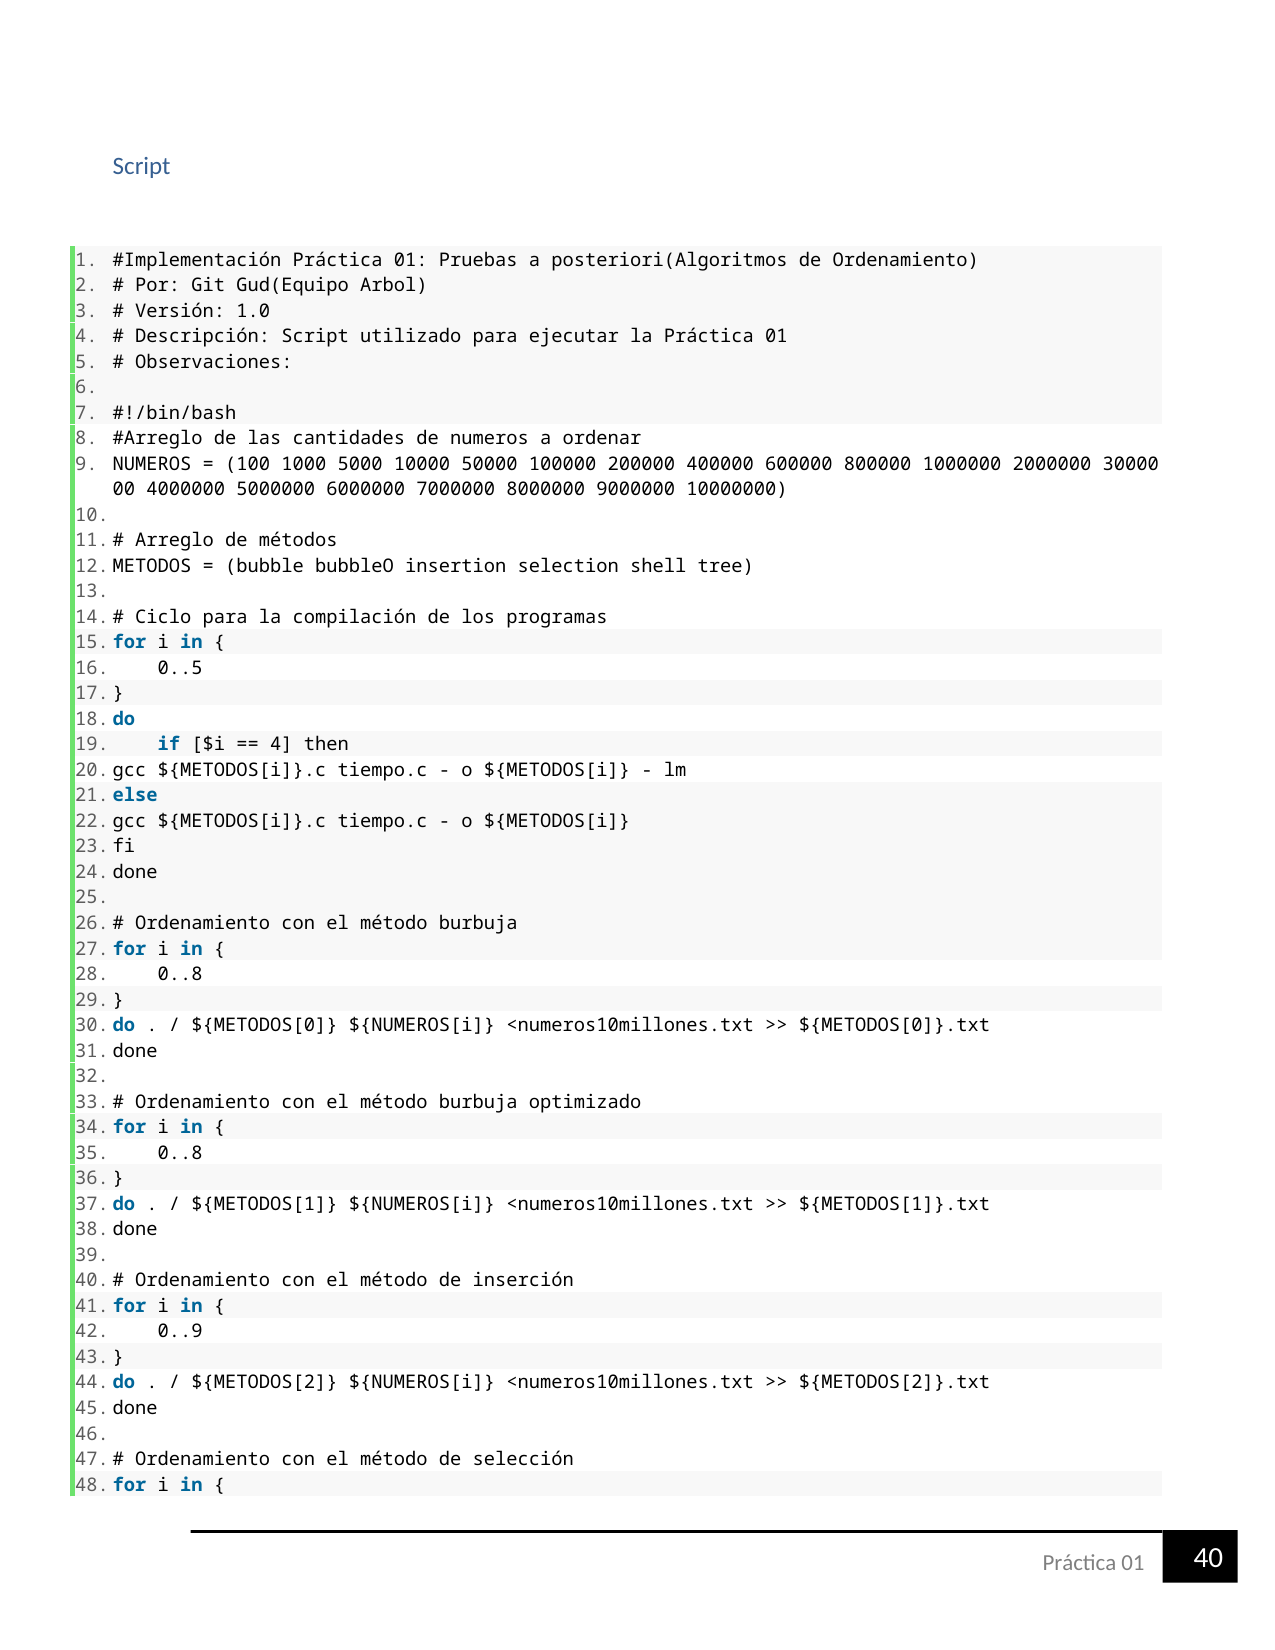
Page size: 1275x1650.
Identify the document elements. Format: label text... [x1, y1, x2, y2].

list } [75, 1343, 1162, 1369]
list gcc ${METODOS[i]}.c tiempo.c - o ${METODOS[i]} - lm [75, 756, 1162, 782]
list # Ordenamiento con el método de selección [75, 1445, 1162, 1471]
list 0..8 [75, 1139, 1162, 1164]
list for i in { [71, 1113, 1162, 1139]
list METODOS = (bubble bubbleO insertion selection shell tree) [75, 552, 1162, 578]
list # Ciclo para la compilación de los programas [75, 603, 1162, 629]
list # Ordenamiento con el método de inserción [75, 1267, 1162, 1292]
list 0..5 [75, 654, 1162, 680]
list for i in { [75, 629, 1162, 654]
list done [75, 1216, 1162, 1241]
text Script [112, 150, 1162, 181]
list 0..8 [75, 960, 1162, 986]
list do . / ${METODOS[2]} ${NUMEROS[i]} <numeros10millones.txt >> ${METODOS[2]}.txt [75, 1369, 1162, 1394]
list do . / ${METODOS[1]} ${NUMEROS[i]} <numeros10millones.txt >> ${METODOS[1]}.txt [75, 1190, 1162, 1216]
list # Ordenamiento con el método burbuja optimizado [75, 1088, 1162, 1113]
list NUMEROS = (100 1000 5000 10000 50000 100000 200000 400000 600000 800000 1000000 2000000 3000000 4000000 5000000 6000000 7000000 8000000 9000000 10000000) [75, 450, 1162, 501]
list #!/bin/bash [75, 399, 1162, 424]
list else [75, 782, 1162, 807]
list # Por: Git Gud(Equipo Arbol) [75, 271, 1162, 297]
list # Descripción: Script utilizado para ejecutar la Práctica 01 [71, 322, 1162, 348]
list if [$i == 4] then [75, 731, 1162, 756]
list for i in { [75, 935, 1162, 960]
list do [75, 705, 1162, 731]
list #Arreglo de las cantidades de numeros a ordenar [71, 424, 1162, 450]
list #Implementación Práctica 01: Pruebas a posteriori(Algoritmos de Ordenamiento) [75, 246, 1162, 271]
list } [75, 986, 1162, 1011]
list for i in { [75, 1292, 1162, 1318]
list } [75, 680, 1162, 705]
list done [75, 1037, 1162, 1062]
list # Arreglo de métodos [75, 527, 1162, 552]
list # Observaciones: [75, 348, 1162, 373]
list # Versión: 1.0 [75, 297, 1162, 322]
list gcc ${METODOS[i]}.c tiempo.c - o ${METODOS[i]} [75, 807, 1162, 833]
list 0..9 [75, 1318, 1162, 1343]
list fi [75, 833, 1162, 858]
list # Ordenamiento con el método burbuja [75, 909, 1162, 935]
list done [75, 1394, 1162, 1420]
list done [75, 858, 1162, 884]
list } [71, 1164, 1162, 1190]
list for i in { [75, 1471, 1162, 1496]
list do . / ${METODOS[0]} ${NUMEROS[i]} <numeros10millones.txt >> ${METODOS[0]}.txt [75, 1011, 1162, 1037]
